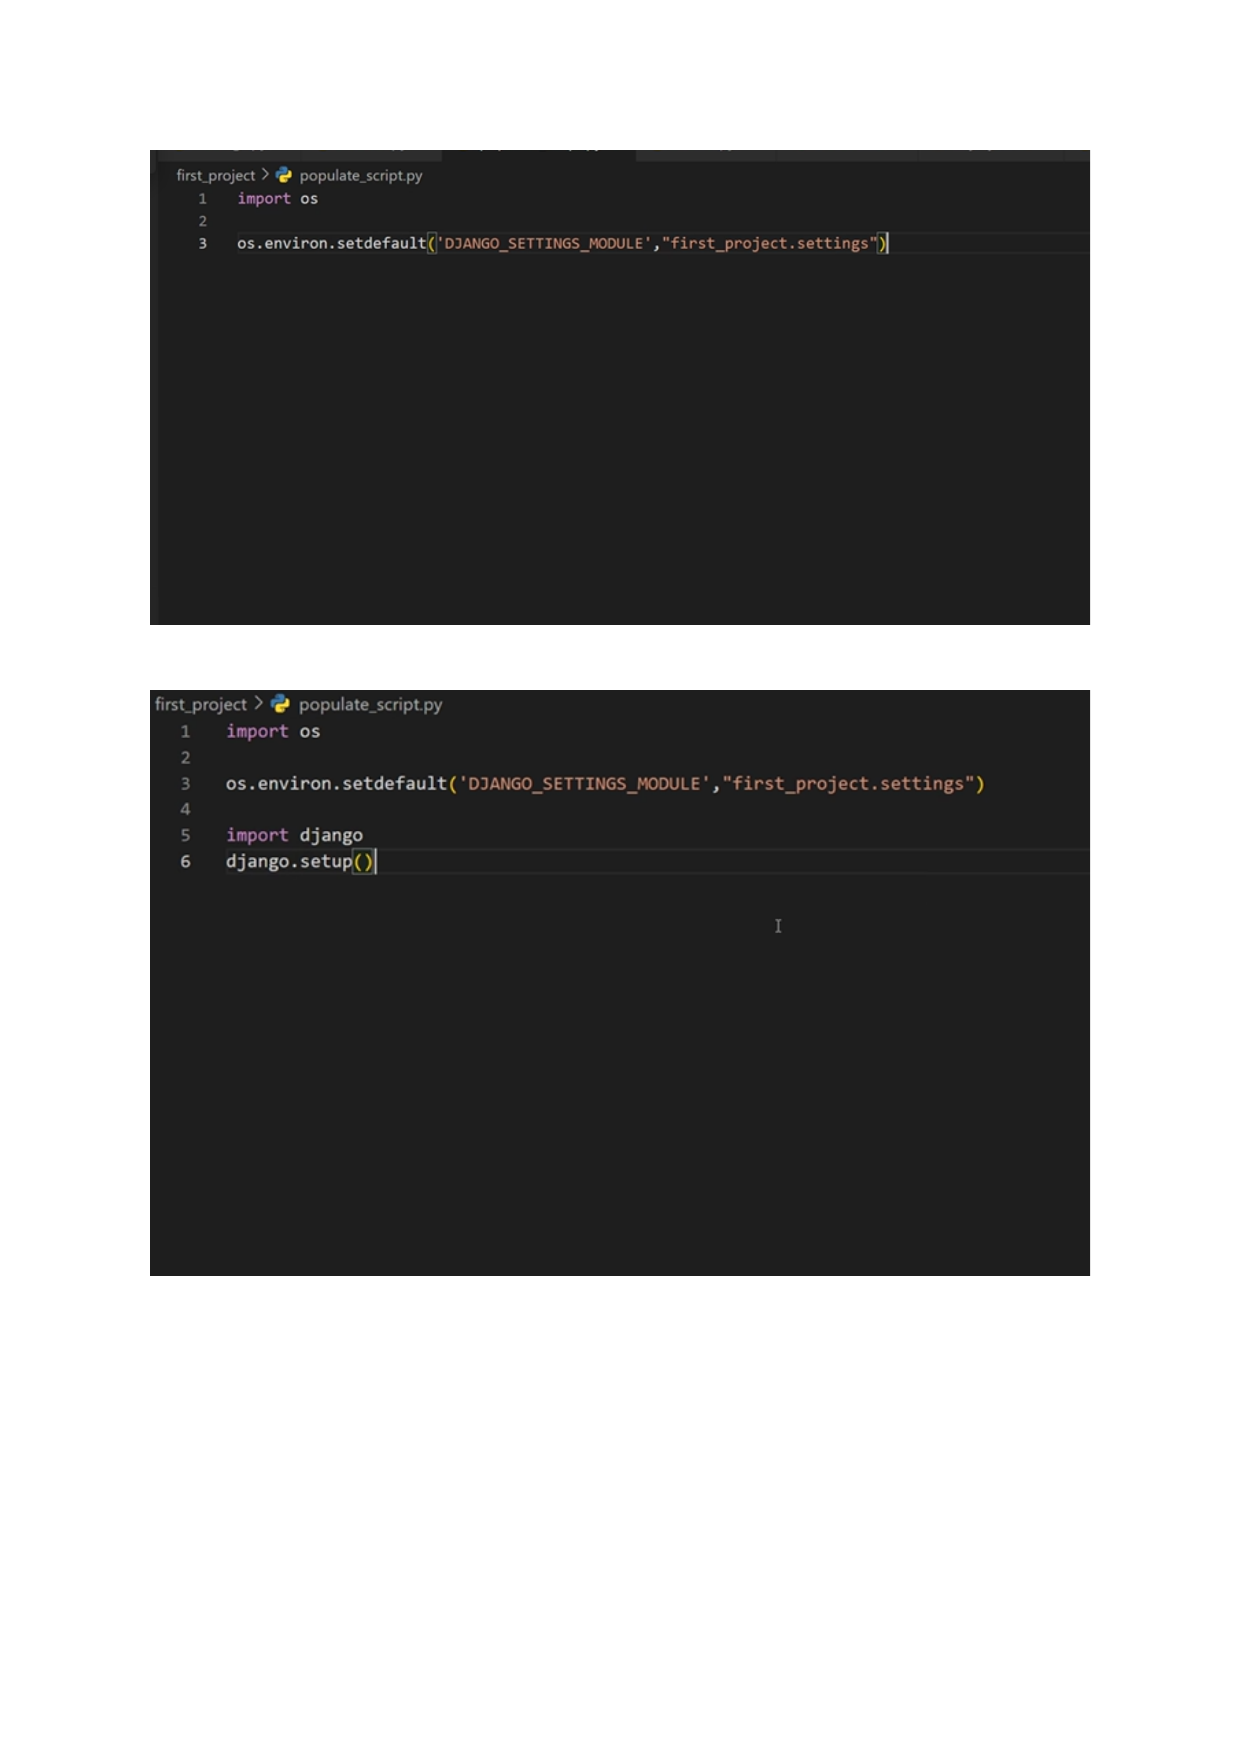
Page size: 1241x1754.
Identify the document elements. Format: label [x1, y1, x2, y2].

picture [150, 150, 1091, 625]
picture [150, 690, 1091, 1276]
